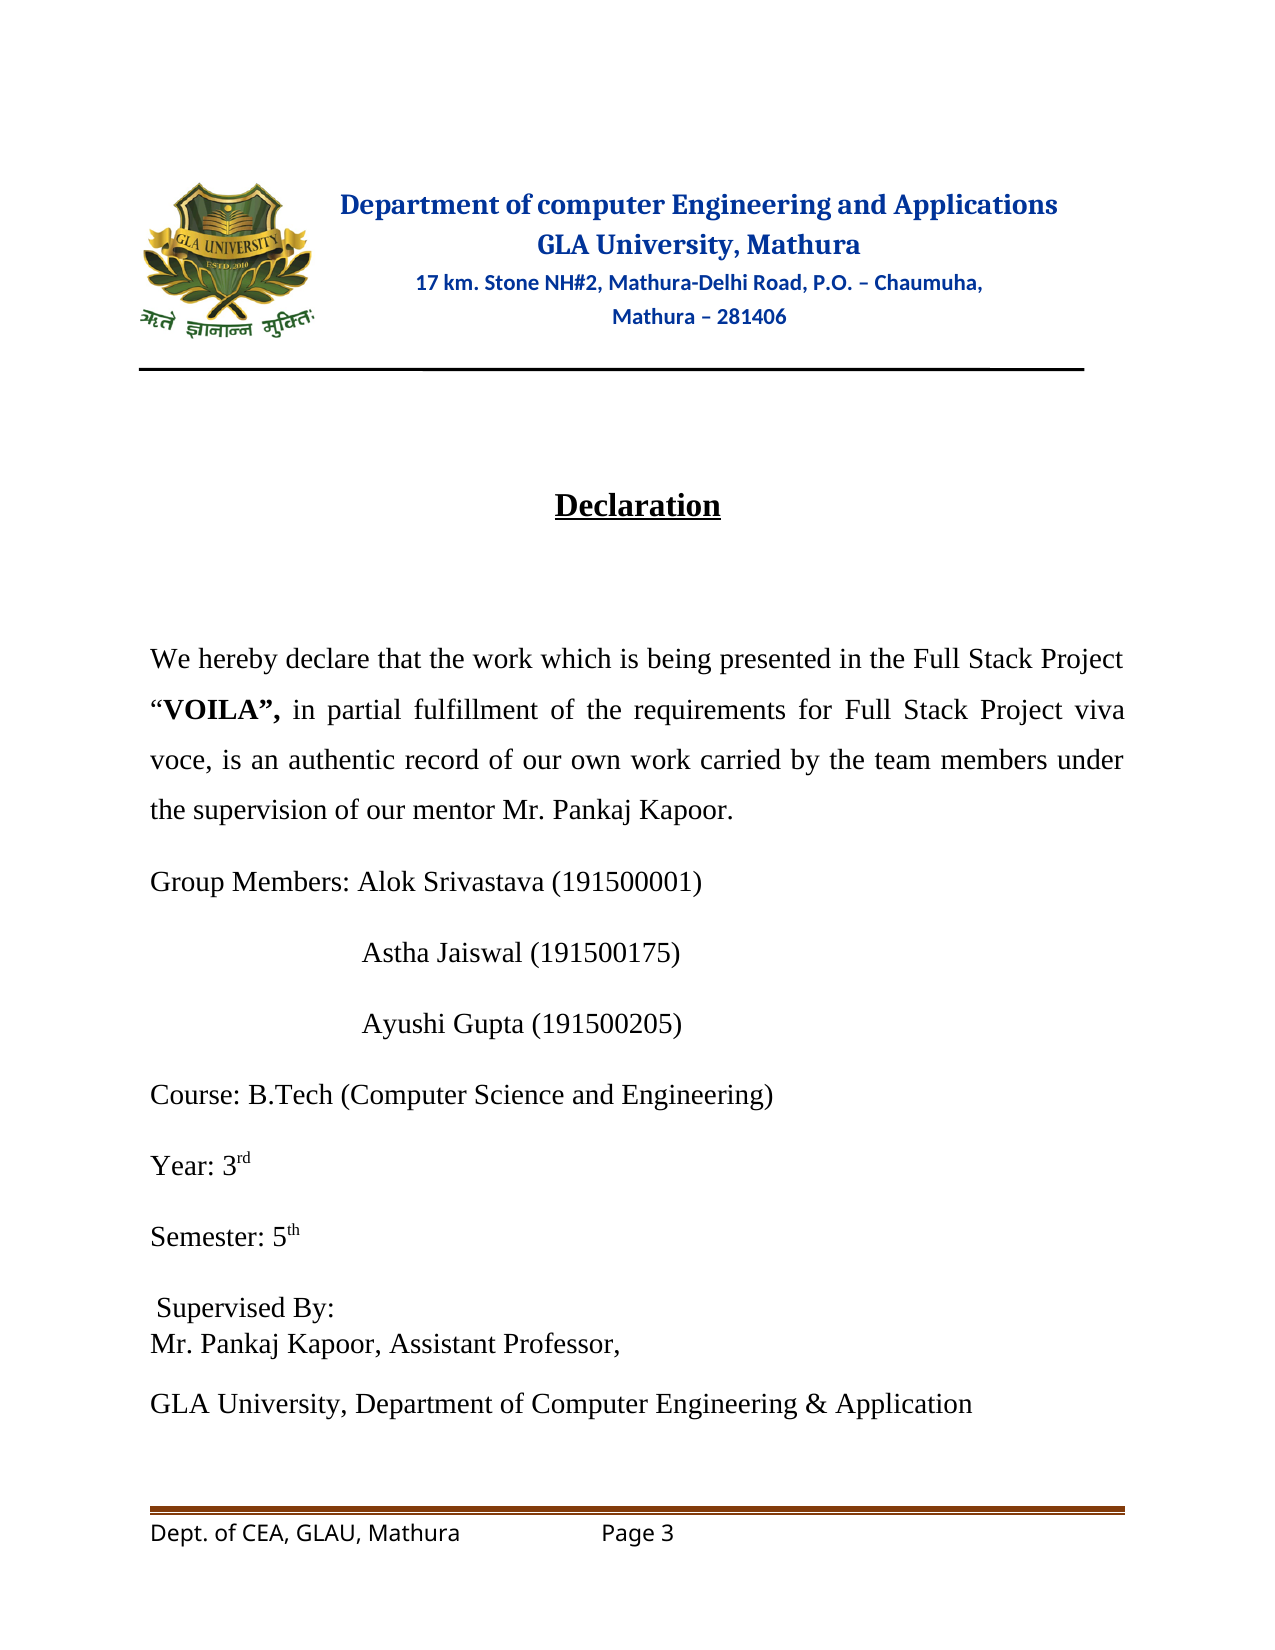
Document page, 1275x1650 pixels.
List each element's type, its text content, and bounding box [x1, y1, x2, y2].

text Semester: 5th [150, 1219, 1125, 1253]
picture [139, 171, 319, 341]
text Declaration [150, 485, 1125, 523]
text GLA University, Department of Computer Engineering & Application [150, 1386, 1125, 1419]
text Group Members: Alok Srivastava (191500001) [150, 864, 1125, 897]
text Mr. Pankaj Kapoor, Assistant Professor, [150, 1327, 1125, 1360]
text Year: 3rd [150, 1148, 1125, 1182]
subtitle Supervised By: [150, 1291, 1125, 1324]
text We hereby declare that the work which is being presented in the Full Stack Project “VOILA”, in partial fulfillment of the requirements for Full Stack Project viva voce, is an authentic record of our own work carried by the team members under the supervision of our mentor Mr. Pankaj Kapoor. [150, 642, 1125, 826]
text Astha Jaiswal (191500175) [150, 935, 1125, 968]
text Course: B.Tech (Computer Science and Engineering) [150, 1077, 1125, 1111]
text Ayushi Gupta (191500205) [150, 1006, 1125, 1039]
